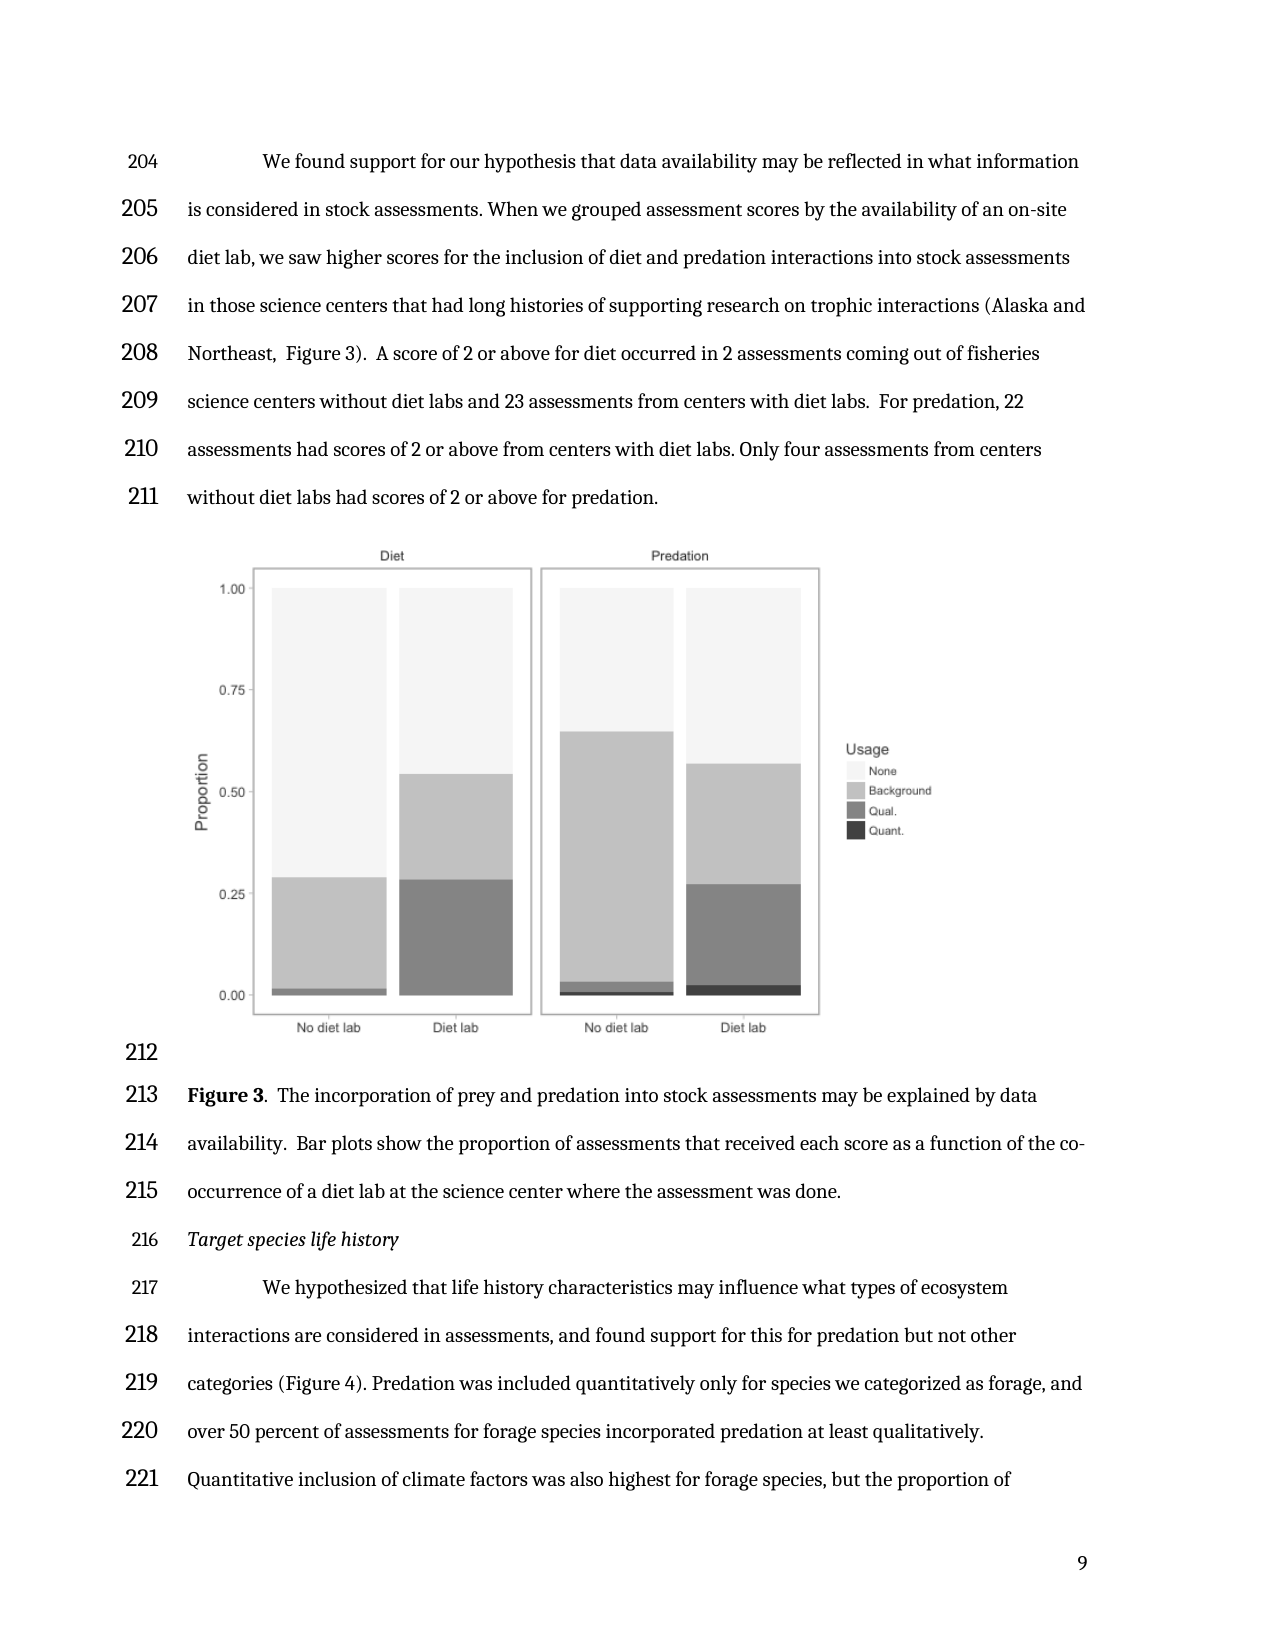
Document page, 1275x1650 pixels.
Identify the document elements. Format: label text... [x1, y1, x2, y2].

text We found support for our hypothesis that data availability may be reflected in what information is considered in stock assessments. When we grouped assessment scores by the availability of an on-site diet lab, we saw higher scores for the inclusion of diet and predation interactions into stock assessments in those science centers that had long histories of supporting research on trophic interactions (Alaska and Northeast, Figure 3). A score of 2 or above for diet occurred in 2 assessments coming out of fisheries science centers without diet labs and 23 assessments from centers with diet labs. For predation, 22 assessments had scores of 2 or above from centers with diet labs. Only four assessments from centers without diet labs had scores of 2 or above for predation. [187, 150, 1087, 509]
picture [187, 533, 948, 1061]
text Target species life history [187, 1228, 1087, 1252]
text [187, 1276, 1087, 1491]
